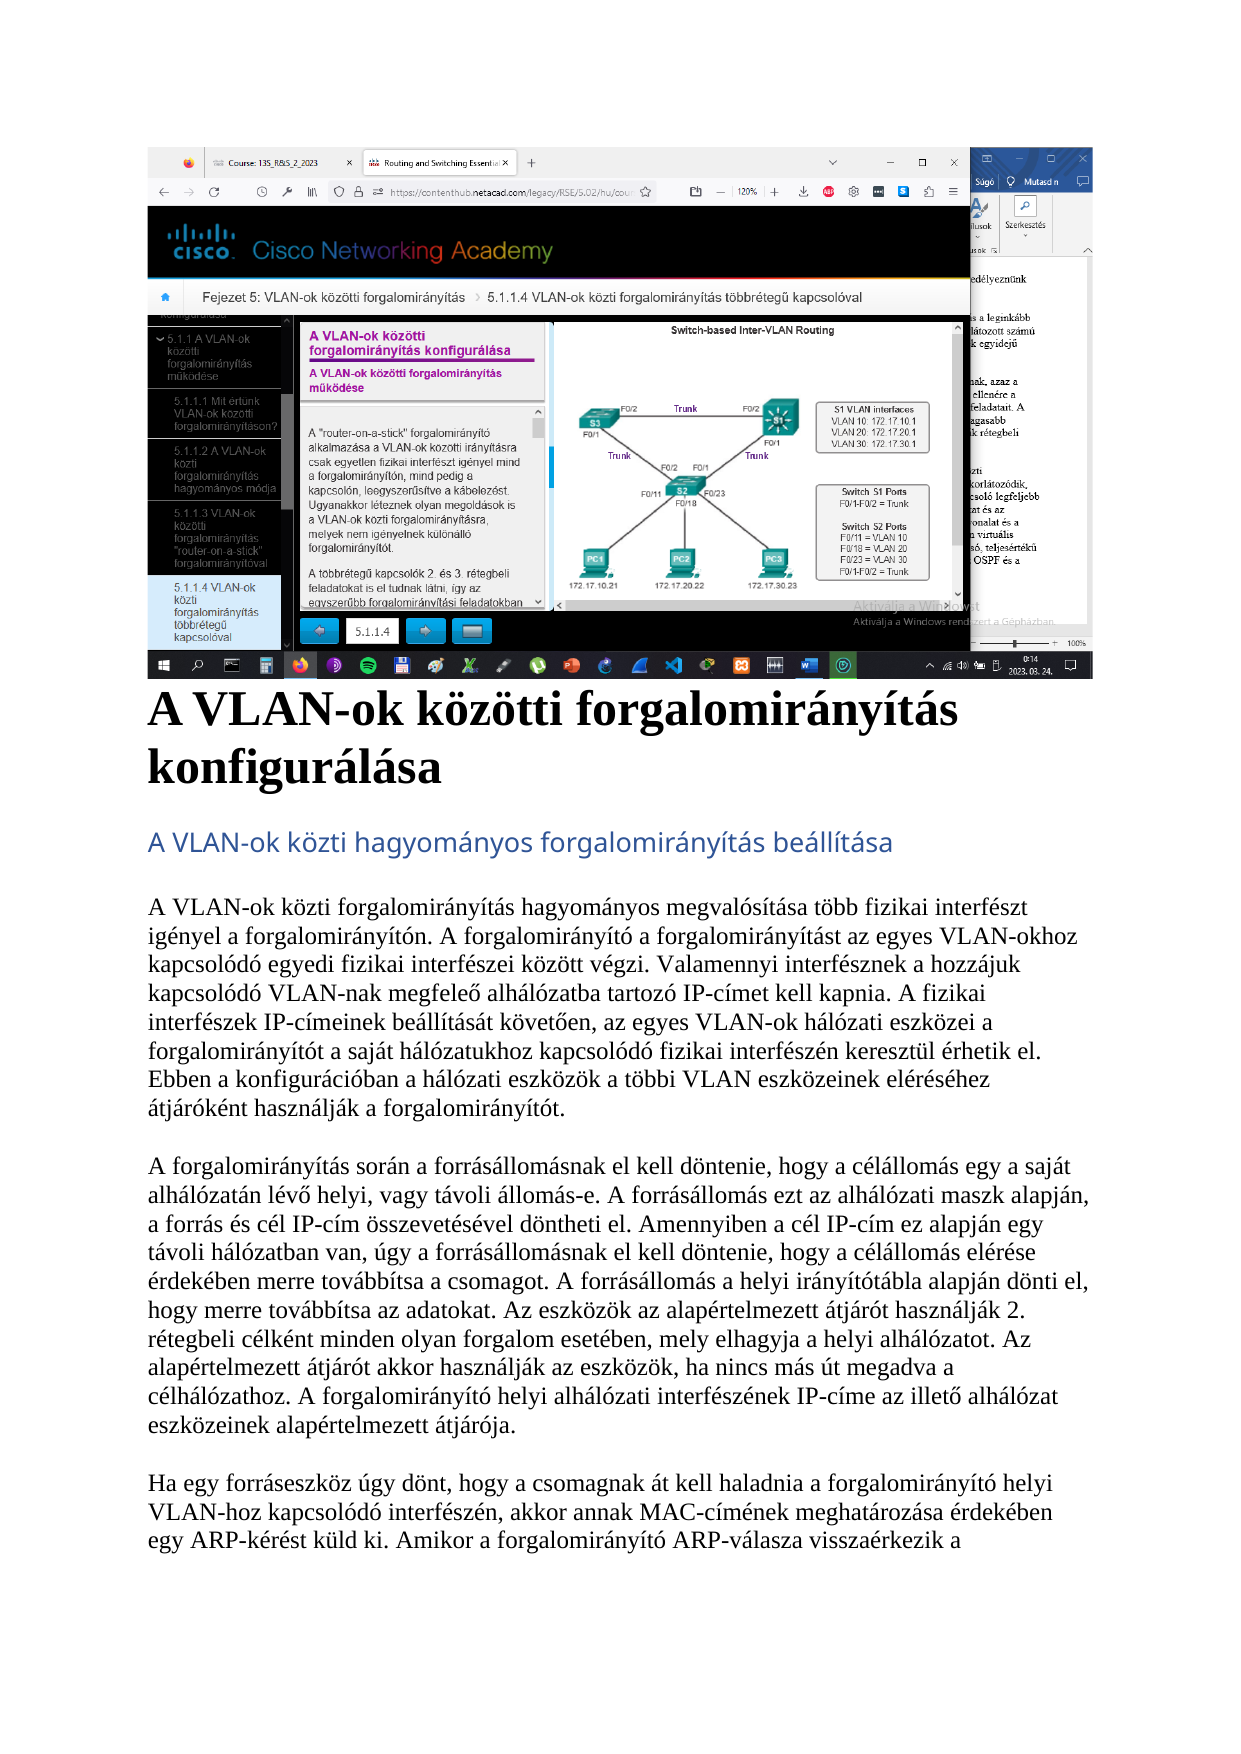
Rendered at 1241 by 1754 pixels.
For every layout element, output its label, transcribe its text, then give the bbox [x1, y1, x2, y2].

text A forgalomirányítás során a forrásállomásnak el kell döntenie, hogy a célállomás egy a saját alhálózatán lévő helyi, vagy távoli állomás-e. A forrásállomás ezt az alhálózati maszk alapján, a forrás és cél IP-cím összevetésével döntheti el. Amennyiben a cél IP-cím ez alapján egy távoli hálózatban van, úgy a forrásállomásnak el kell döntenie, hogy a célállomás elérése érdekében merre továbbítsa a csomagot. A forrásállomás a helyi irányítótábla alapján dönti el, hogy merre továbbítsa az adatokat. Az eszközök az alapértelmezett átjárót használják 2. rétegbeli célként minden olyan forgalom esetében, mely elhagyja a helyi alhálózatot. Az alapértelmezett átjárót akkor használják az eszközök, ha nincs más út megadva a célhálózathoz. A forgalomirányító helyi alhálózati interfészének IP-címe az illető alhálózat eszközeinek alapértelmezett átjárója. [148, 1151, 1093, 1439]
subtitle A VLAN-ok közti hagyományos forgalomirányítás beállítása [148, 823, 1093, 860]
picture [147, 147, 1093, 679]
text A VLAN-ok közti forgalomirányítás hagyományos megvalósítása több fizikai interfészt igényel a forgalomirányítón. A forgalomirányító a forgalomirányítást az egyes VLAN-okhoz kapcsolódó egyedi fizikai interfészei között végzi. Valamennyi interfésznek a hozzájuk kapcsolódó VLAN-nak megfeleő alhálózatba tartozó IP-címet kell kapnia. A fizikai interfészek IP-címeinek beállítását követően, az egyes VLAN-ok hálózati eszközei a forgalomirányítót a saját hálózatukhoz kapcsolódó fizikai interfészén keresztül érhetik el. Ebben a konfigurációban a hálózati eszközök a többi VLAN eszközeinek eléréséhez átjáróként használják a forgalomirányítót. [148, 892, 1093, 1122]
subtitle A VLAN-ok közötti forgalomirányítás konfigurálása [148, 679, 1093, 794]
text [148, 1468, 1093, 1554]
